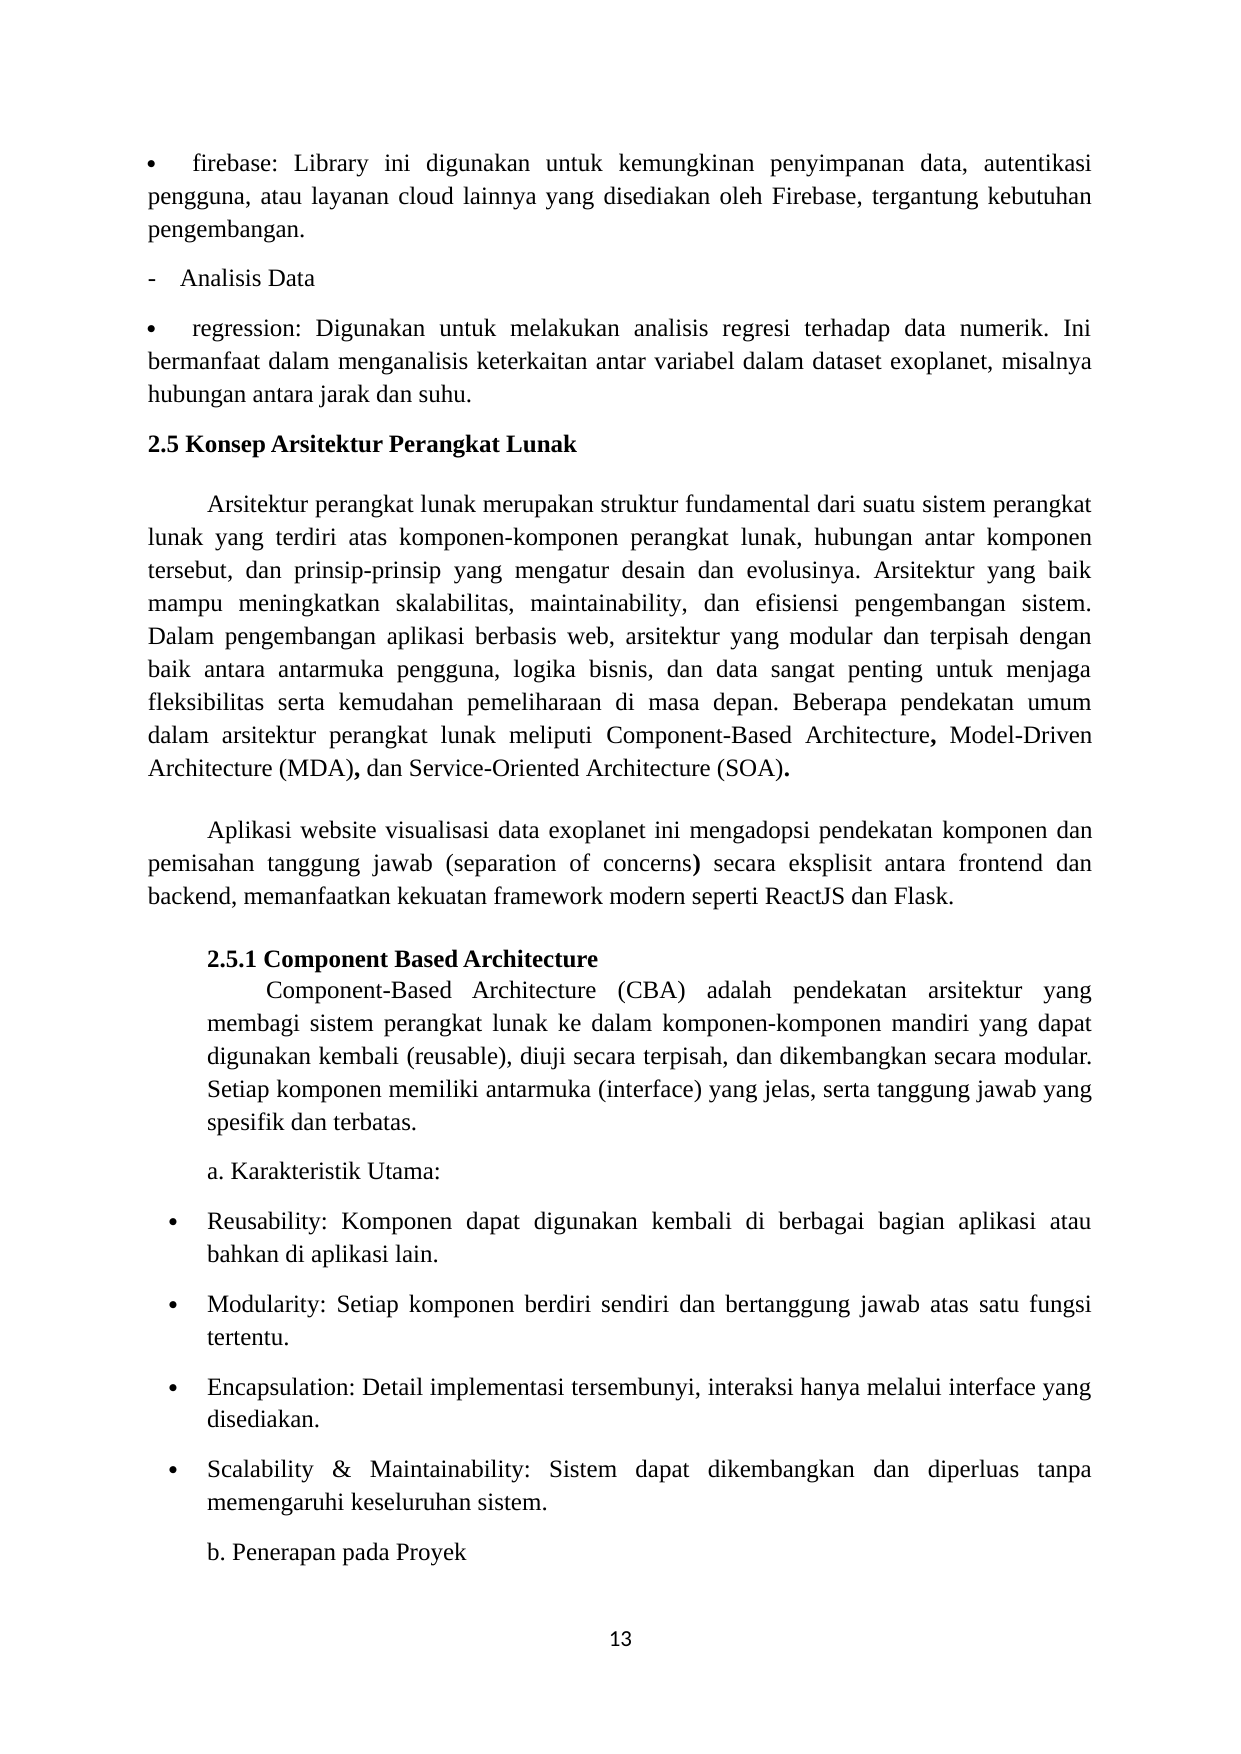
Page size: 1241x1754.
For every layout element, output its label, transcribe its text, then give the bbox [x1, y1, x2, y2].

list firebase: Library ini digunakan untuk kemungkinan penyimpanan data, autentikasi pengguna, atau layanan cloud lainnya yang disediakan oleh Firebase, tergantung kebutuhan pengembangan. [148, 148, 1092, 242]
text Aplikasi website visualisasi data exoplanet ini mengadopsi pendekatan komponen dan pemisahan tanggung jawab (separation of concerns) secara eksplisit antara frontend dan backend, memanfaatkan kekuatan framework modern seperti ReactJS dan Flask. [148, 815, 1092, 910]
list regression: Digunakan untuk melakukan analisis regresi terhadap data numerik. Ini bermanfaat dalam menganalisis keterkaitan antar variabel dalam dataset exoplanet, misalnya hubungan antara jarak dan suhu. [148, 313, 1092, 408]
list Reusability: Komponen dapat digunakan kembali di berbagai bagian aplikasi atau bahkan di aplikasi lain. [169, 1206, 1092, 1268]
text - Analisis Data [148, 263, 1092, 292]
text b. Penerapan pada Proyek [207, 1537, 1092, 1566]
text a. Karakteristik Utama: [207, 1156, 1092, 1185]
subtitle 2.5 Konsep Arsitektur Perangkat Lunak [148, 429, 1092, 458]
list Encapsulation: Detail implementasi tersembunyi, interaksi hanya melalui interface yang disediakan. [169, 1372, 1092, 1433]
list Scalability & Maintainability: Sistem dapat dikembangkan dan diperluas tanpa memengaruhi keseluruhan sistem. [169, 1454, 1092, 1516]
subtitle 2.5.1 Component Based Architecture [207, 944, 1092, 972]
text Arsitektur perangkat lunak merupakan struktur fundamental dari suatu sistem perangkat lunak yang terdiri atas komponen-komponen perangkat lunak, hubungan antar komponen tersebut, dan prinsip-prinsip yang mengatur desain dan evolusinya. Arsitektur yang baik mampu meningkatkan skalabilitas, maintainability, dan efisiensi pengembangan sistem. Dalam pengembangan aplikasi berbasis web, arsitektur yang modular dan terpisah dengan baik antara antarmuka pengguna, logika bisnis, dan data sangat penting untuk menjaga fleksibilitas serta kemudahan pemeliharaan di masa depan. Beberapa pendekatan umum dalam arsitektur perangkat lunak meliputi Component-Based Architecture, Model-Driven Architecture (MDA), dan Service-Oriented Architecture (SOA). [148, 489, 1092, 782]
text Component-Based Architecture (CBA) adalah pendekatan arsitektur yang membagi sistem perangkat lunak ke dalam komponen-komponen mandiri yang dapat digunakan kembali (reusable), diuji secara terpisah, dan dikembangkan secara modular. Setiap komponen memiliki antarmuka (interface) yang jelas, serta tanggung jawab yang spesifik dan terbatas. [207, 975, 1092, 1136]
list Modularity: Setiap komponen berdiri sendiri dan bertanggung jawab atas satu fungsi tertentu. [169, 1289, 1092, 1351]
